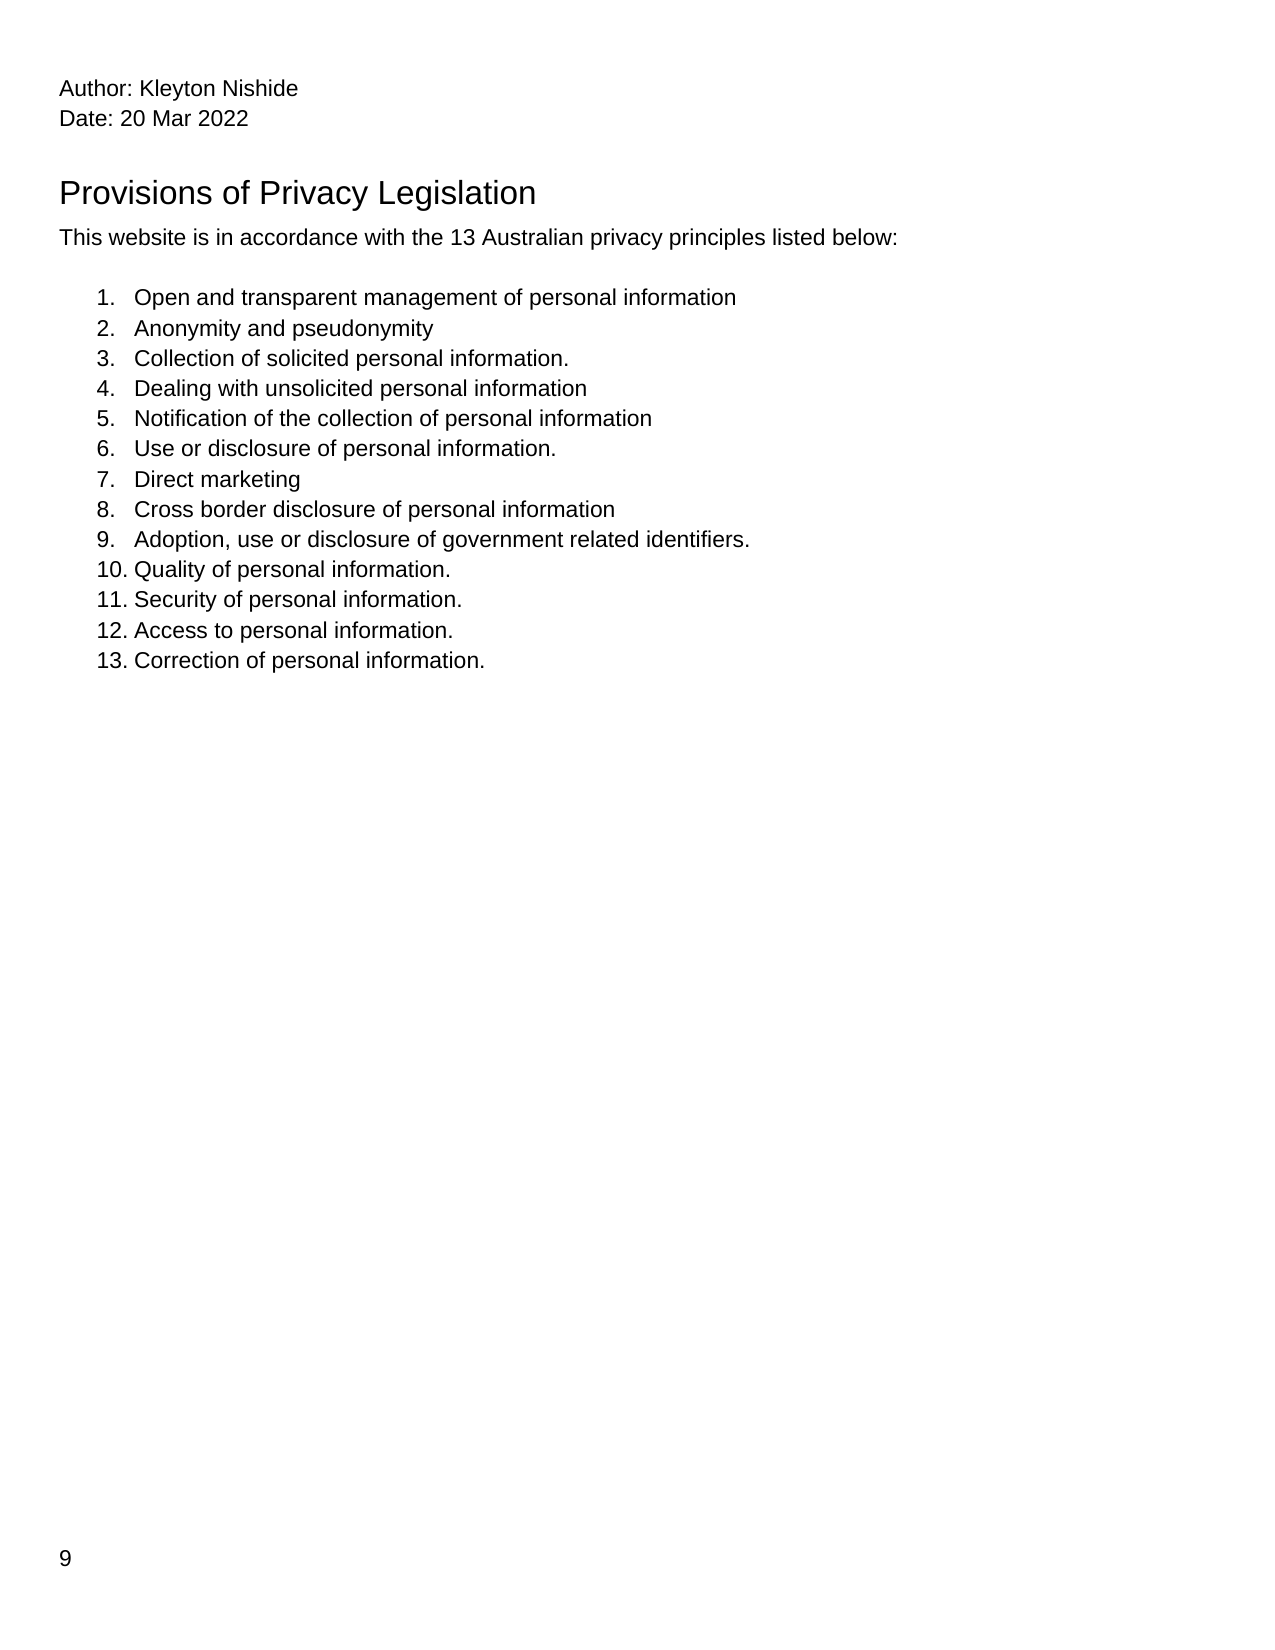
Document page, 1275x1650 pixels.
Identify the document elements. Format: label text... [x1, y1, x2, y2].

list Security of personal information. [96, 586, 1216, 613]
list Access to personal information. [96, 617, 1216, 643]
list Quality of personal information. [96, 556, 1216, 582]
list Notification of the collection of personal information [96, 405, 1216, 431]
subtitle Provisions of Privacy Legislation [59, 173, 1216, 211]
list Adoption, use or disclosure of government related identifiers. [96, 526, 1216, 552]
list Use or disclosure of personal information. [96, 435, 1216, 462]
text This website is in accordance with the 13 Australian privacy principles listed below: [59, 224, 1216, 250]
list Collection of solicited personal information. [96, 345, 1216, 371]
list Anonymity and pseudonymity [96, 314, 1216, 341]
list Cross border disclosure of personal information [96, 496, 1216, 522]
list Dealing with unsolicited personal information [96, 375, 1216, 401]
list Correction of personal information. [96, 647, 1216, 673]
list Open and transparent management of personal information [96, 284, 1216, 311]
list Direct marketing [96, 466, 1216, 492]
